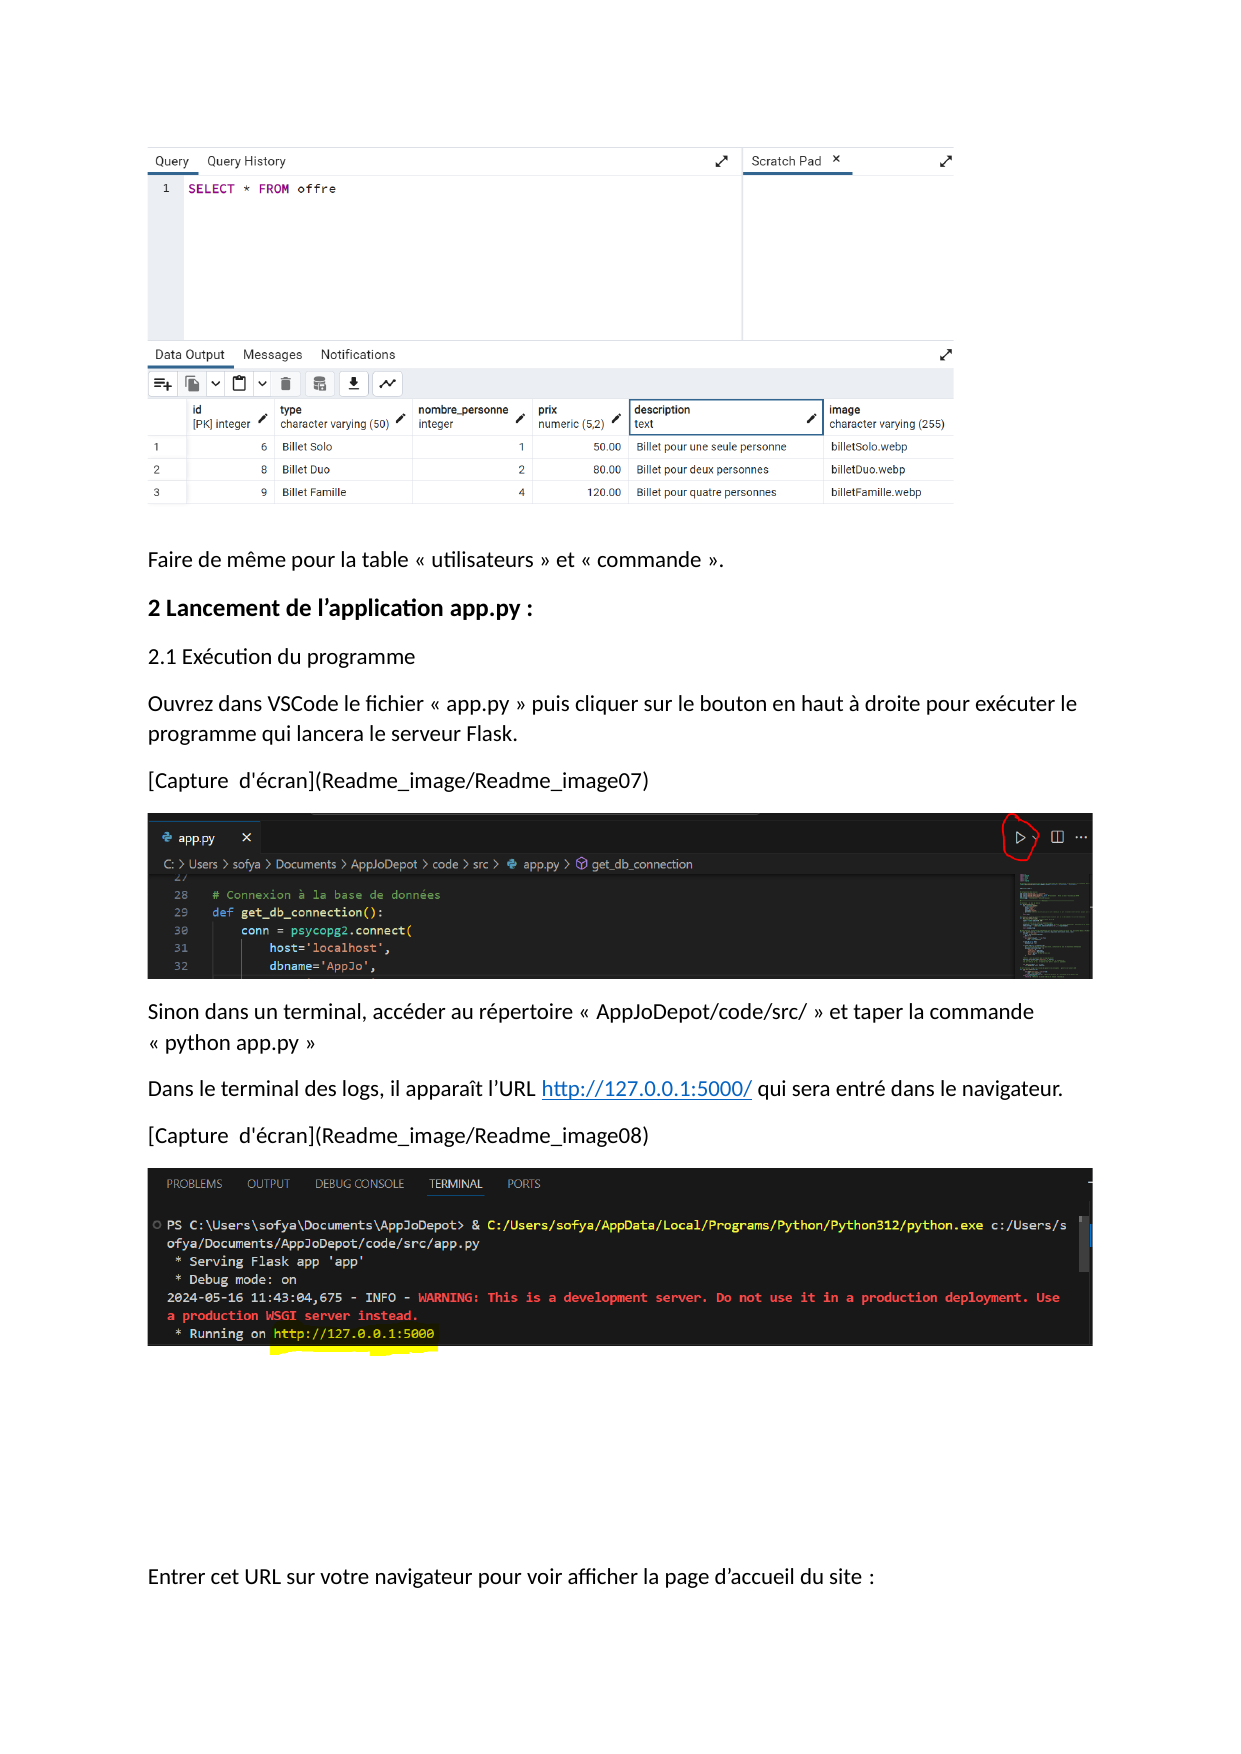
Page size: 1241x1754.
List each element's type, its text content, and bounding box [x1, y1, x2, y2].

text Entrer cet URL sur votre navigateur pour voir afficher la page d’accueil du site : [148, 1562, 1093, 1590]
text 2 Lancement de l’application app.py : [148, 592, 1093, 623]
text Dans le terminal des logs, il apparaît l’URL http://127.0.0.1:5000/ qui sera entré dans le navigateur. [148, 1074, 1093, 1103]
picture [147, 1168, 1093, 1356]
text [Capture d'écran](Readme_image/Readme_image08) [148, 1121, 1093, 1149]
text Sinon dans un terminal, accéder au répertoire « AppJoDepot/code/src/ » et taper la commande « python app.py » [148, 997, 1093, 1056]
text Faire de même pour la table « utilisateurs » et « commande ». [148, 546, 1093, 574]
text 2.1 Exécution du programme [148, 642, 1093, 670]
text Ouvrez dans VSCode le fichier « app.py » puis cliquer sur le bouton en haut à droite pour exécuter le programme qui lancera le serveur Flask. [148, 689, 1093, 747]
text [Capture d'écran](Readme_image/Readme_image07) [148, 766, 1093, 794]
picture [147, 812, 1093, 979]
picture [147, 147, 954, 527]
